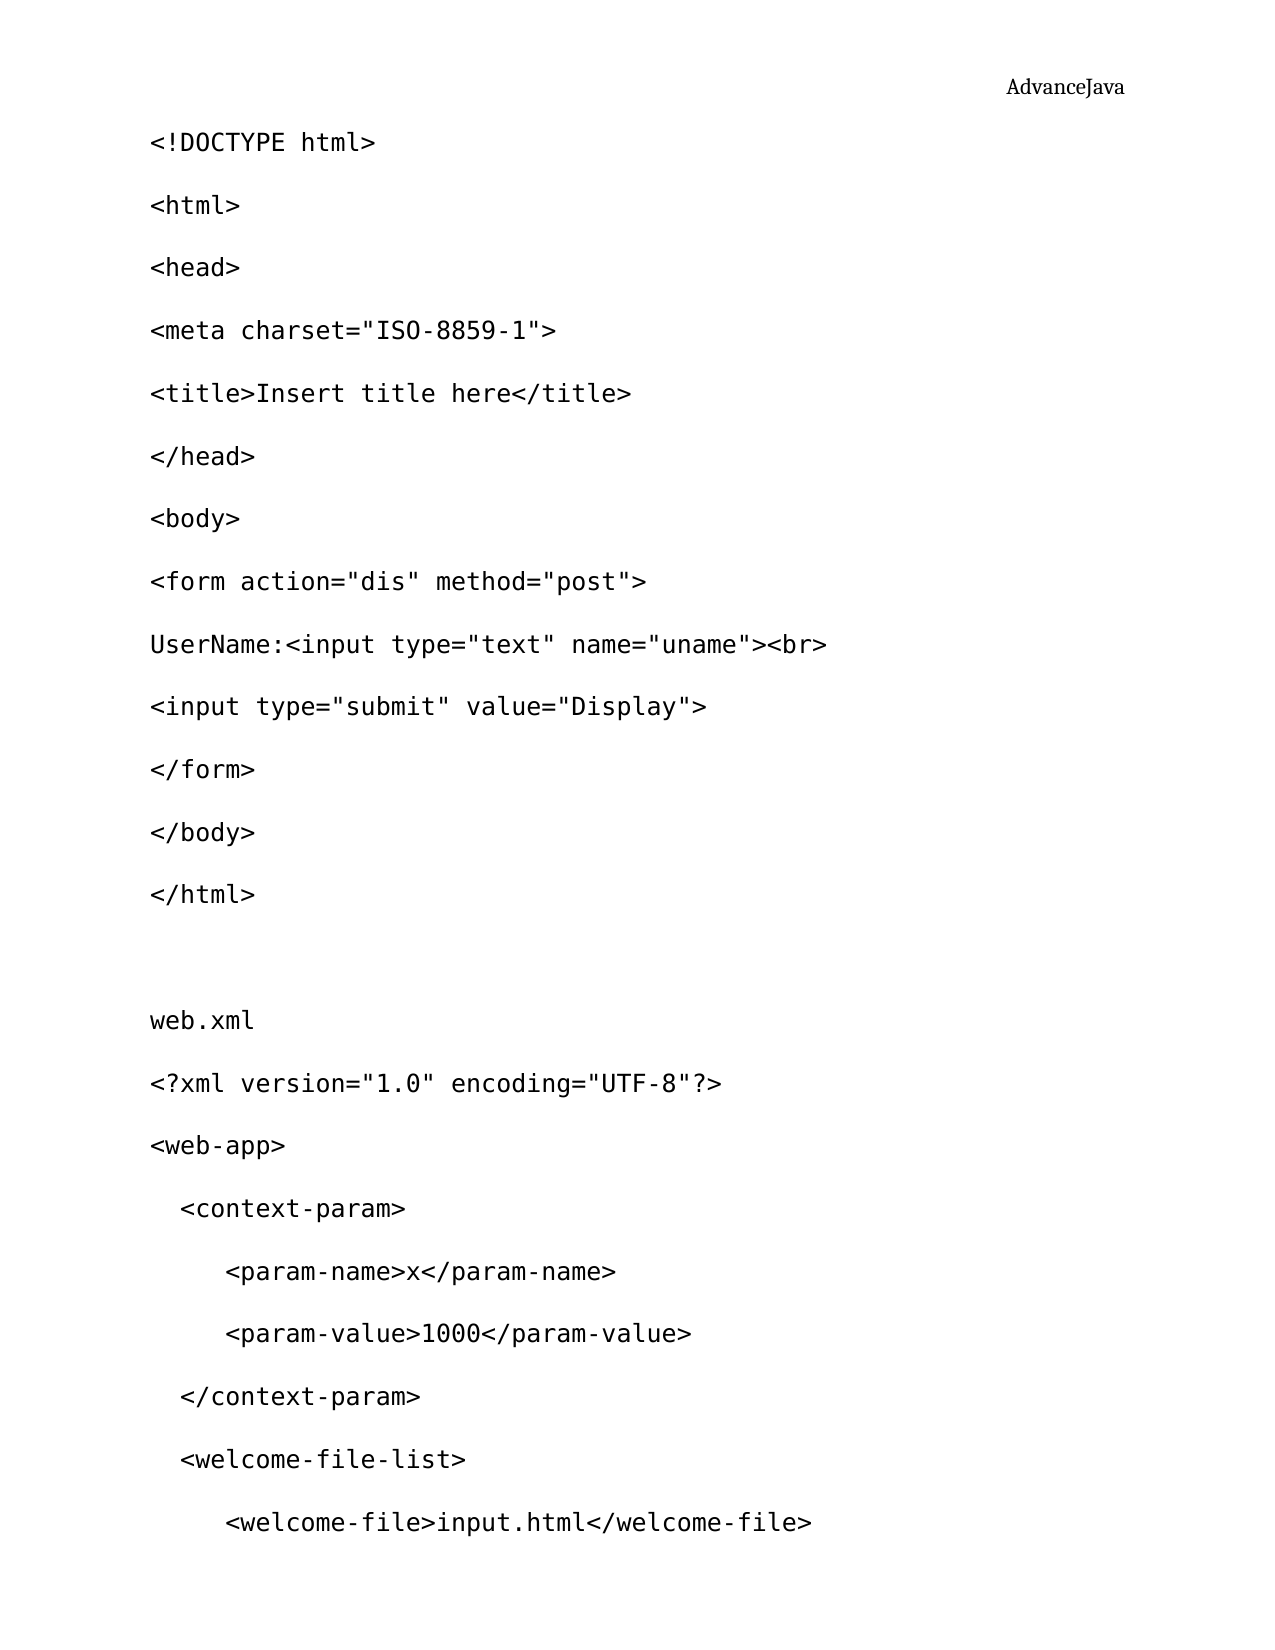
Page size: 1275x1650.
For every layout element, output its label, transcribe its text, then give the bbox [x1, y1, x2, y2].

text <param-name>x</param-name> [150, 1257, 1125, 1286]
text </html> [150, 881, 1125, 910]
text <context-param> [150, 1194, 1125, 1223]
text <html> [150, 191, 1125, 220]
text </body> [150, 818, 1125, 847]
text <input type="submit" value="Display"> [150, 693, 1125, 722]
text <form action="dis" method="post"> [150, 567, 1125, 596]
text <body> [150, 504, 1125, 534]
text web.xml [150, 1006, 1125, 1035]
text <!DOCTYPE html> [150, 128, 1125, 157]
text </head> [150, 442, 1125, 471]
text <meta charset="ISO-8859-1"> [150, 316, 1125, 346]
text <web-app> [150, 1132, 1125, 1161]
text </form> [150, 755, 1125, 784]
text <welcome-file>input.html</welcome-file> [150, 1508, 1125, 1537]
text <title>Insert title here</title> [150, 379, 1125, 408]
text UserName:<input type="text" name="uname"><br> [150, 630, 1125, 659]
text <head> [150, 254, 1125, 283]
text </context-param> [150, 1382, 1125, 1412]
text <?xml version="1.0" encoding="UTF-8"?> [150, 1069, 1125, 1098]
text <welcome-file-list> [150, 1445, 1125, 1474]
text <param-value>1000</param-value> [150, 1320, 1125, 1349]
